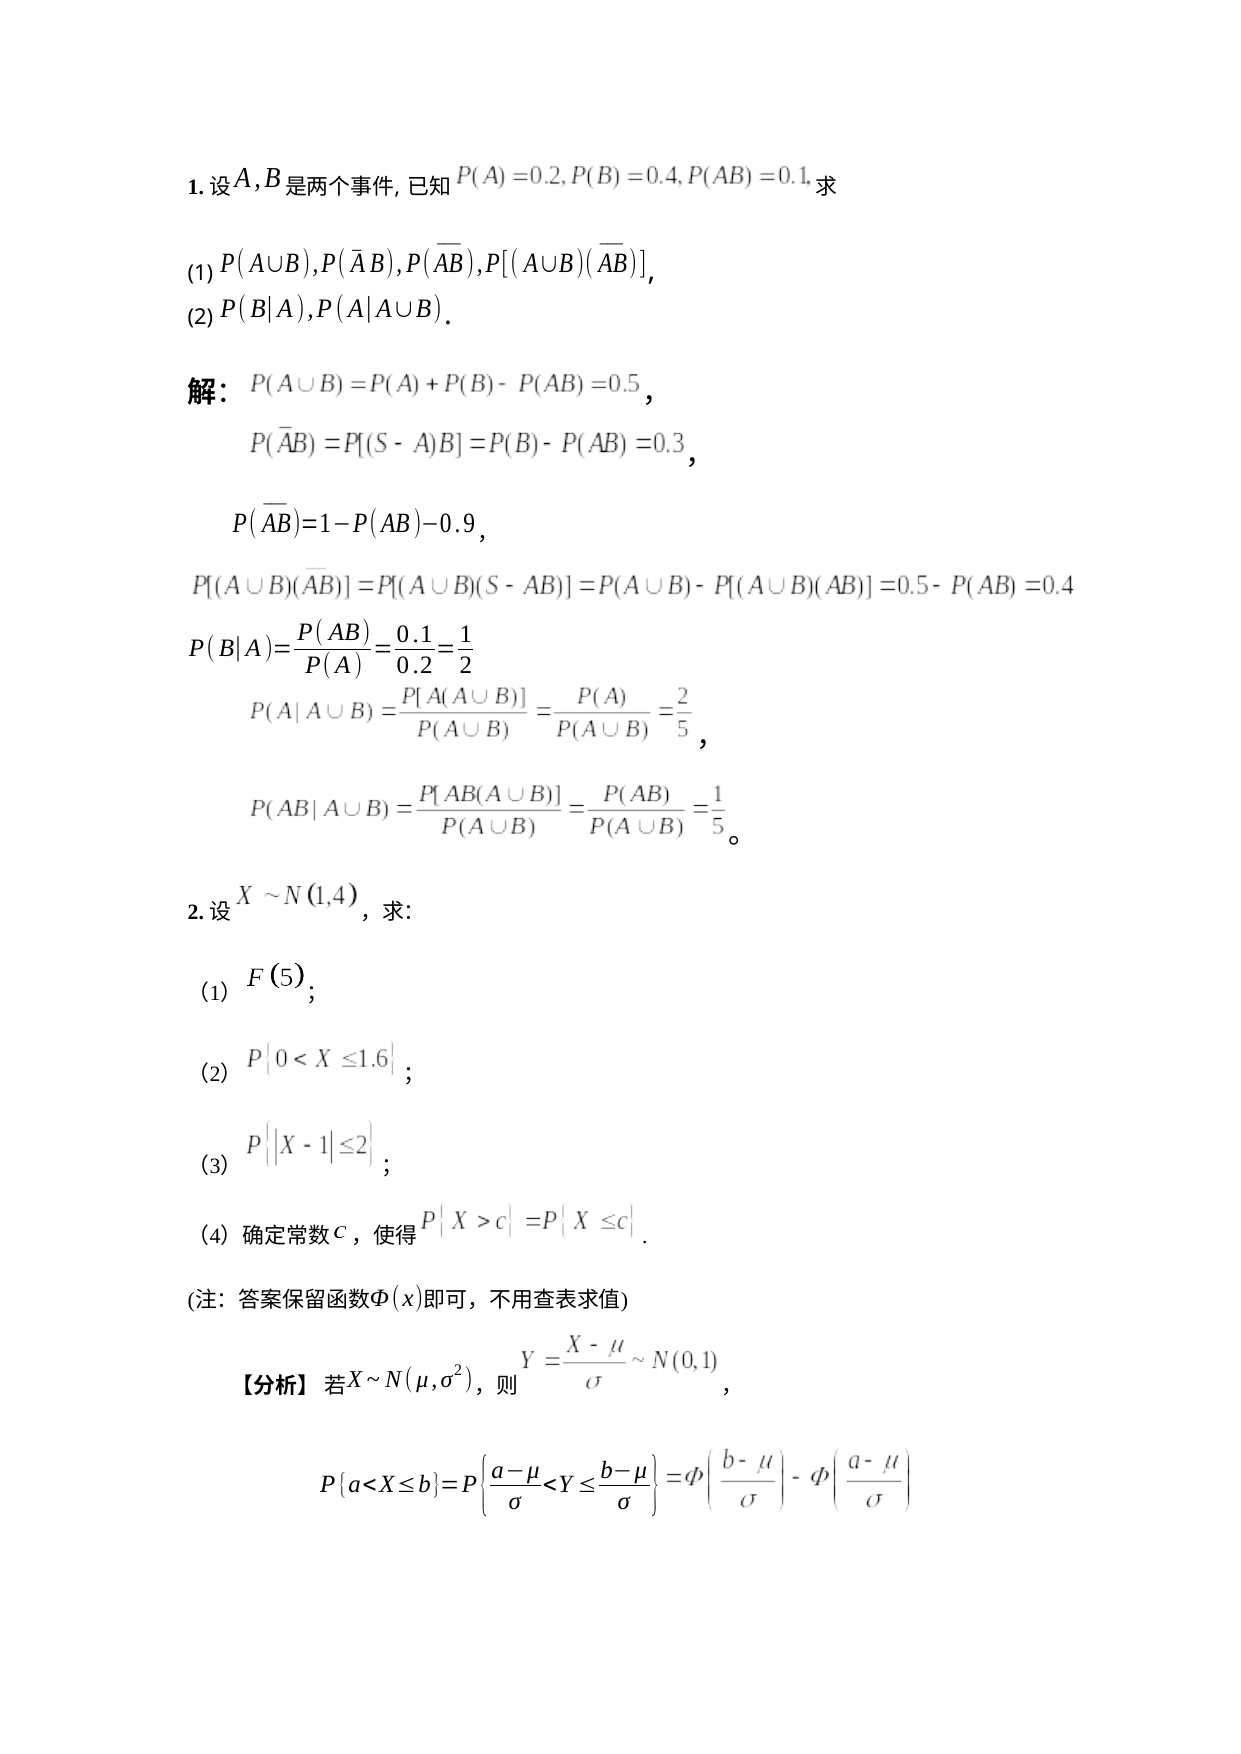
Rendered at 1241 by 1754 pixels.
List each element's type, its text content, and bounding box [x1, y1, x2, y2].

text 2. 设，求： [187, 877, 1053, 942]
text ， [187, 487, 1053, 552]
text （1）； [187, 958, 1053, 1023]
text 1. 设是两个事件, 已知求 [187, 162, 1053, 227]
text （3）； [187, 1119, 1053, 1184]
text 解：， [187, 357, 1053, 422]
text （4）确定常数，使得. [187, 1200, 1053, 1265]
text 【分析】 若，则， [187, 1329, 1053, 1427]
text （2）； [187, 1039, 1053, 1104]
text ， [187, 682, 1053, 779]
text (2) . [187, 292, 1053, 357]
text ， [187, 422, 1053, 487]
text (注：答案保留函数即可，不用查表求值) [187, 1281, 1053, 1314]
text (1) , [187, 227, 1053, 292]
text 。 [187, 779, 1053, 877]
